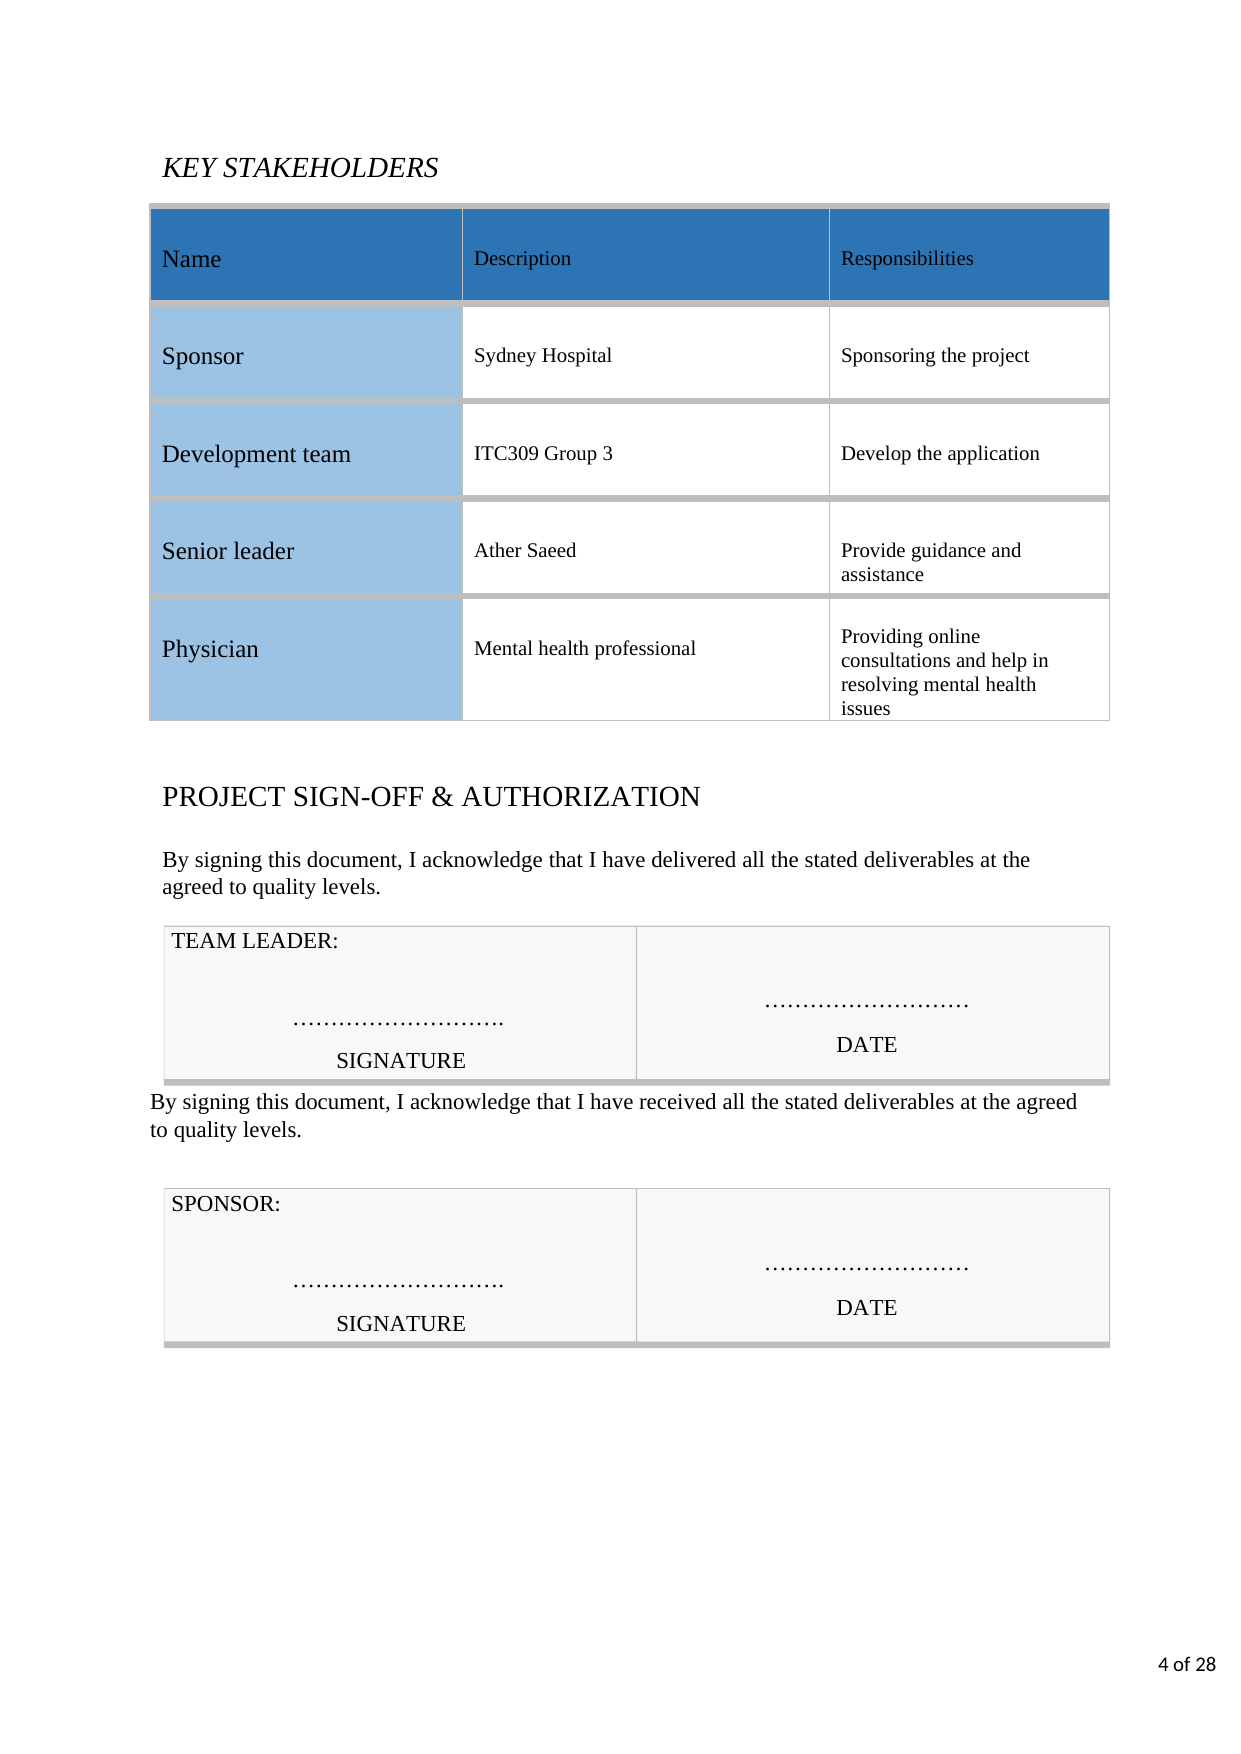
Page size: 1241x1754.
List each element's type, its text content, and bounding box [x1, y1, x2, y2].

table_cell Mental health professional [463, 599, 829, 720]
text KEY STAKEHOLDERS [162, 150, 1090, 183]
table_header Description [463, 209, 829, 300]
table_cell Provide guidance and assistance [830, 502, 1109, 593]
table_header Name [151, 209, 462, 300]
table_header Responsibilities [830, 209, 1109, 300]
table_cell Senior leader [151, 502, 462, 593]
table_cell Providing online consultations and help in resolving mental health issues [830, 599, 1109, 720]
text By signing this document, I acknowledge that I have delivered all the stated deliverables at the agreed to quality levels. [162, 846, 1090, 899]
table_cell Sponsoring the project [830, 307, 1109, 398]
subtitle PROJECT SIGN-OFF & AUTHORIZATION [162, 779, 1090, 813]
table_cell Sponsor [151, 307, 462, 398]
table_cell Develop the application [830, 404, 1109, 495]
text By signing this document, I acknowledge that I have received all the stated deliverables at the agreed to quality levels. [150, 923, 1090, 1143]
table_cell Development team [151, 404, 462, 495]
table_cell Physician [151, 599, 462, 720]
table_cell Sydney Hospital [463, 307, 829, 398]
table_cell Ather Saeed [463, 502, 829, 593]
table_cell ITC309 Group 3 [463, 404, 829, 495]
